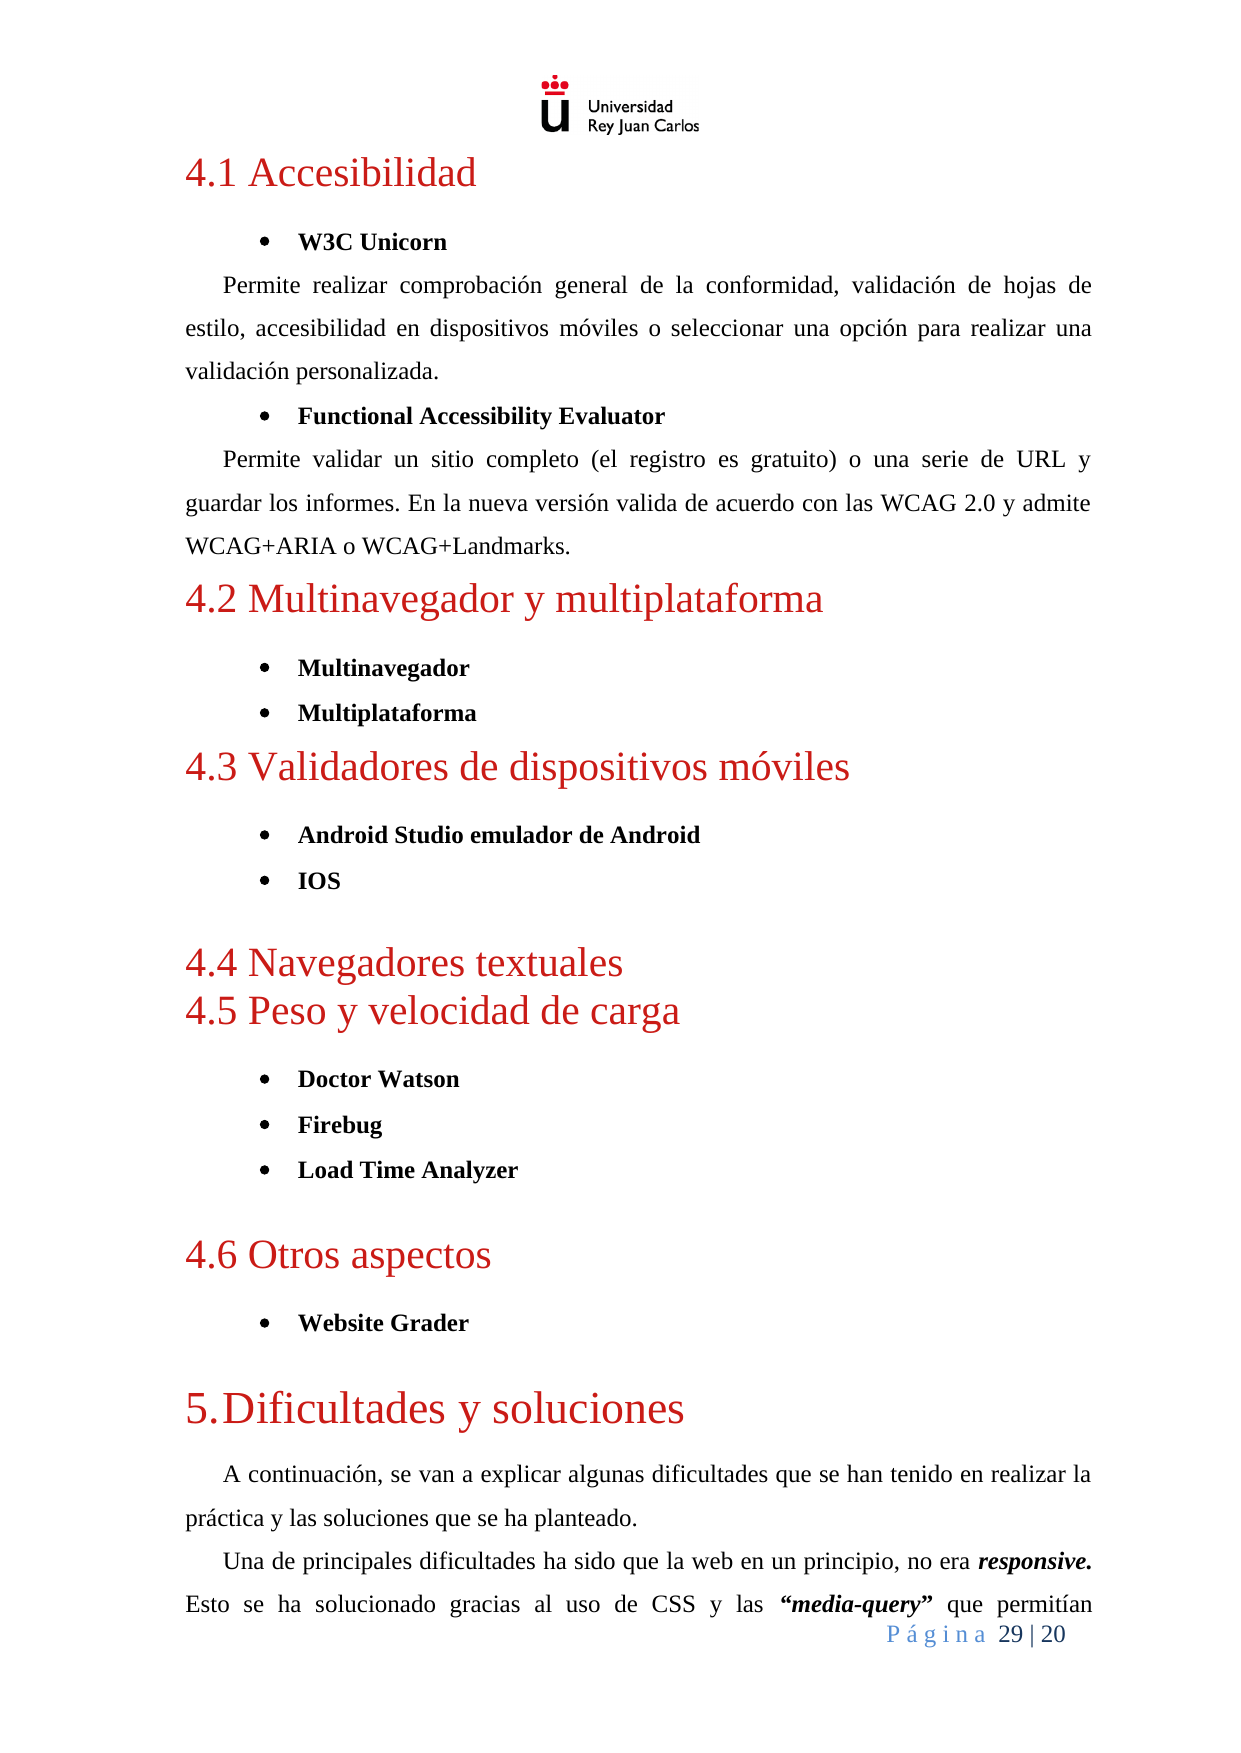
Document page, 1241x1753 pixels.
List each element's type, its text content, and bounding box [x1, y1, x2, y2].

text Permite validar un sitio completo (el registro es gratuito) o una serie de URL y guardar los informes. En la nueva versión valida de acuerdo con las WCAG 2.0 y admite WCAG+ARIA o WCAG+Landmarks. [185, 444, 1092, 559]
list Multiplataforma [260, 698, 1092, 727]
list Doctor Watson [260, 1064, 1092, 1093]
list Firebug [260, 1110, 1092, 1139]
list IOS [260, 866, 1092, 894]
list Android Studio emulador de Android [260, 820, 1092, 849]
picture [541, 75, 699, 135]
subtitle 4.3 Validadores de dispositivos móviles [185, 741, 1092, 789]
list Website Grader [260, 1308, 1092, 1337]
subtitle 4.6 Otros aspectos [185, 1229, 1092, 1277]
list Multinavegador [260, 653, 1092, 682]
subtitle 4.5 Peso y velocidad de carga [185, 986, 1092, 1033]
text Permite realizar comprobación general de la conformidad, validación de hojas de estilo, accesibilidad en dispositivos móviles o seleccionar una opción para realizar una validación personalizada. [185, 270, 1092, 385]
text A continuación, se van a explicar algunas dificultades que se han tenido en realizar la práctica y las soluciones que se ha planteado. [185, 1459, 1092, 1531]
subtitle Dificultades y soluciones [185, 1380, 1092, 1433]
list W3C Unicorn [260, 227, 1092, 255]
list Functional Accessibility Evaluator [260, 401, 1092, 430]
subtitle 4.2 Multinavegador y multiplataforma [185, 574, 1092, 622]
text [185, 1546, 1092, 1618]
list Load Time Analyzer [260, 1155, 1092, 1184]
subtitle 4.4 Navegadores textuales [185, 938, 1092, 986]
subtitle 4.1 Accesibilidad [185, 148, 1092, 196]
